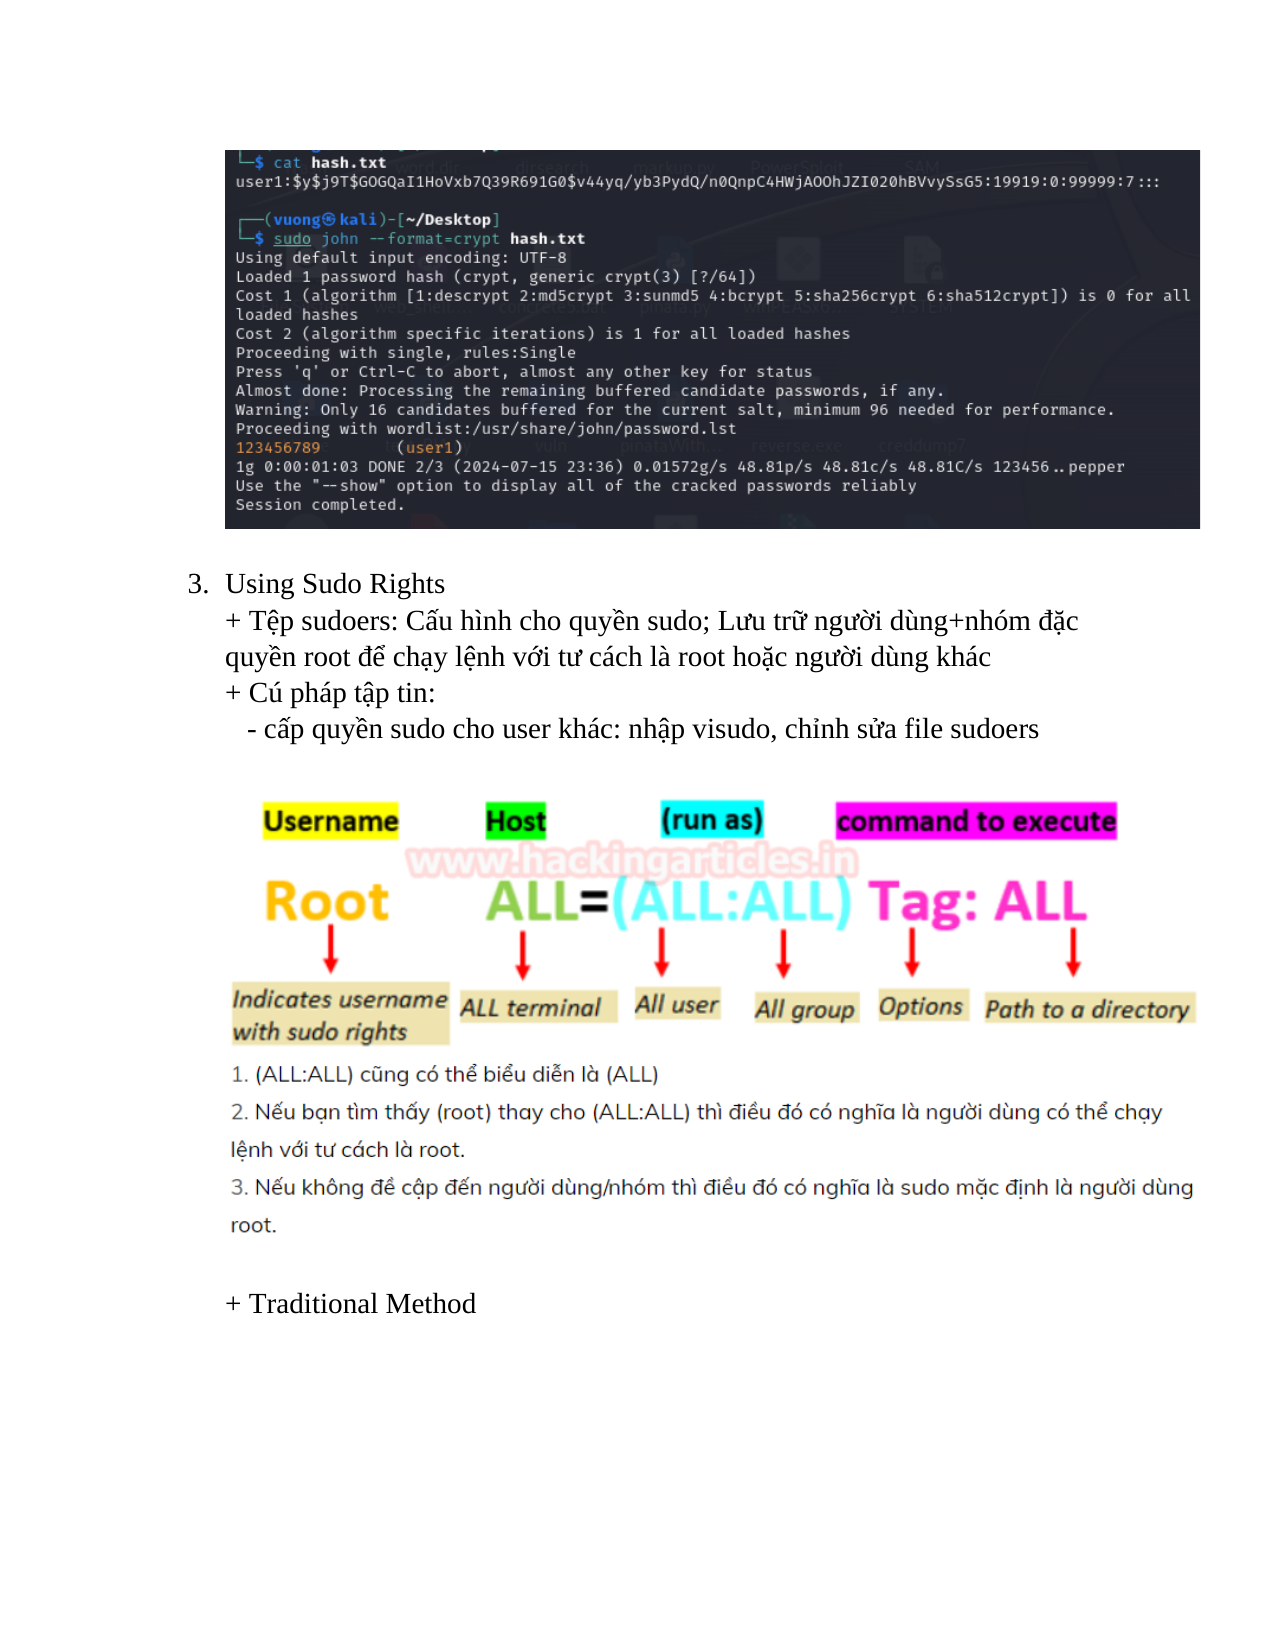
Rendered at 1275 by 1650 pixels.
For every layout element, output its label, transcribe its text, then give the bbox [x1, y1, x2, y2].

list + Cú pháp tập tin: [225, 675, 1125, 708]
list Using Sudo Rights [187, 566, 1125, 600]
picture [225, 777, 1200, 1053]
picture [225, 150, 1200, 529]
list + Tệp sudoers: Cấu hình cho quyền sudo; Lưu trữ người dùng+nhóm đặc quyền root để chạy lệnh với tư cách là root hoặc người dùng khác [225, 603, 1125, 672]
list - cấp quyền sudo cho user khác: nhập visudo, chỉnh sửa file sudoers [225, 711, 1125, 744]
picture [225, 1054, 1200, 1249]
list + Traditional Method [225, 1287, 1125, 1320]
